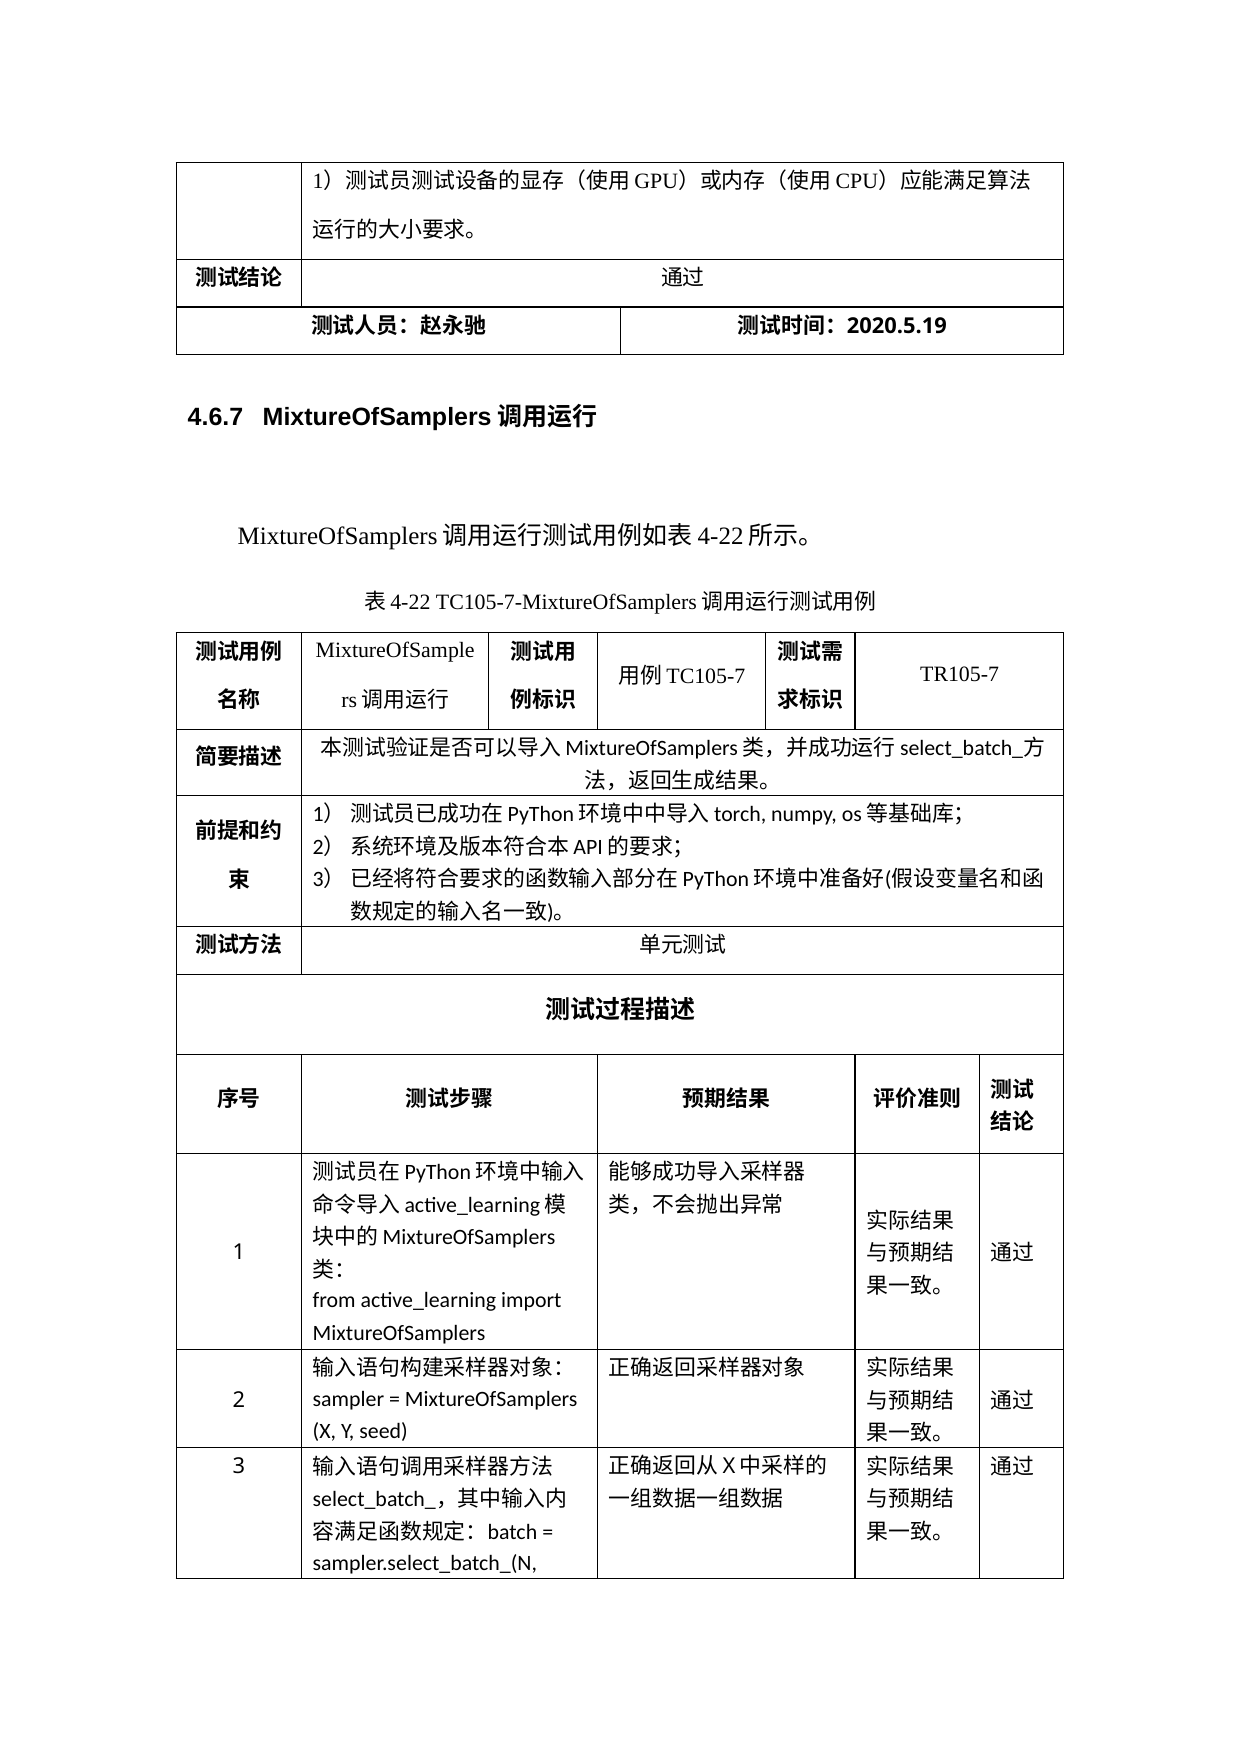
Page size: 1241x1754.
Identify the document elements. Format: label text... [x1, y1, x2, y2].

table_cell 测试步骤 [302, 1055, 597, 1153]
table_header MixtureOfSamplers调用运行 [302, 633, 488, 729]
table_cell 通过 [980, 1448, 1063, 1578]
table_cell 输入语句构建采样器对象： sampler = MixtureOfSamplers (X, Y, seed) [302, 1350, 597, 1447]
table_header TR105-7 [856, 633, 1063, 729]
table_cell 能够成功导入采样器类，不会抛出异常 [598, 1154, 854, 1349]
table_cell 实际结果与预期结果一致。 [856, 1154, 979, 1349]
table_cell 正确返回从X中采样的一组数据一组数据 [598, 1448, 854, 1578]
table_cell 序号 [177, 1055, 301, 1153]
table_header 测试用例标识 [489, 633, 597, 729]
table_cell 通过 [302, 260, 1063, 306]
table_cell 单元测试 [302, 927, 1063, 974]
table_cell 测试员在PyThon环境中输入命令导入active_learning模块中的MixtureOfSamplers类： from active_learning import MixtureOfSamplers [302, 1154, 597, 1349]
table_cell 测试人员：赵永驰 [177, 308, 620, 354]
text MixtureOfSamplers调用运行测试用例如表4-22所示。 [187, 501, 1053, 566]
table_cell 测试过程描述 [177, 975, 1063, 1054]
subtitle MixtureOfSamplers调用运行 [187, 382, 1053, 447]
table_cell 评价准则 [856, 1055, 979, 1153]
table_cell 测试员已成功在PyThon环境中中导入torch, numpy, os等基础库； 系统环境及版本符合本API的要求； 已经将符合要求的函数输入部分在PyThon环境中准备好(假设变量名和函数规定的输入名一致)。 [302, 796, 1063, 926]
table_cell 简要描述 [177, 730, 301, 795]
table_cell 实际结果与预期结果一致。 [856, 1448, 979, 1578]
table_cell 实际结果与预期结果一致。 [856, 1350, 979, 1447]
table_cell 前提和约束 [177, 796, 301, 926]
table_cell 测试结论 [980, 1055, 1063, 1153]
table_cell 通过 [980, 1154, 1063, 1349]
table_cell 测试时间：2020.5.19 [621, 308, 1063, 354]
table_cell 通过 [980, 1350, 1063, 1447]
table_cell 测试结论 [177, 260, 301, 306]
table_cell 本测试验证是否可以导入MixtureOfSamplers类，并成功运行select_batch_方法，返回生成结果。 [302, 730, 1063, 795]
table_cell 测试方法 [177, 927, 301, 974]
table_cell 备注 [177, 163, 301, 258]
table_cell 2 [177, 1350, 301, 1447]
table_cell 1 [177, 1154, 301, 1349]
table_header 测试用例名称 [177, 633, 301, 729]
table_header 用例TC105-7 [598, 633, 765, 729]
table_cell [302, 163, 1063, 258]
table_cell 3 [177, 1448, 301, 1578]
table_cell 预期结果 [598, 1055, 854, 1153]
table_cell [302, 1448, 597, 1578]
table_header 测试需求标识 [766, 633, 854, 729]
text 表4-22 TC105-7-MixtureOfSamplers调用运行测试用例 [187, 584, 1053, 616]
table_cell 正确返回采样器对象 [598, 1350, 854, 1447]
